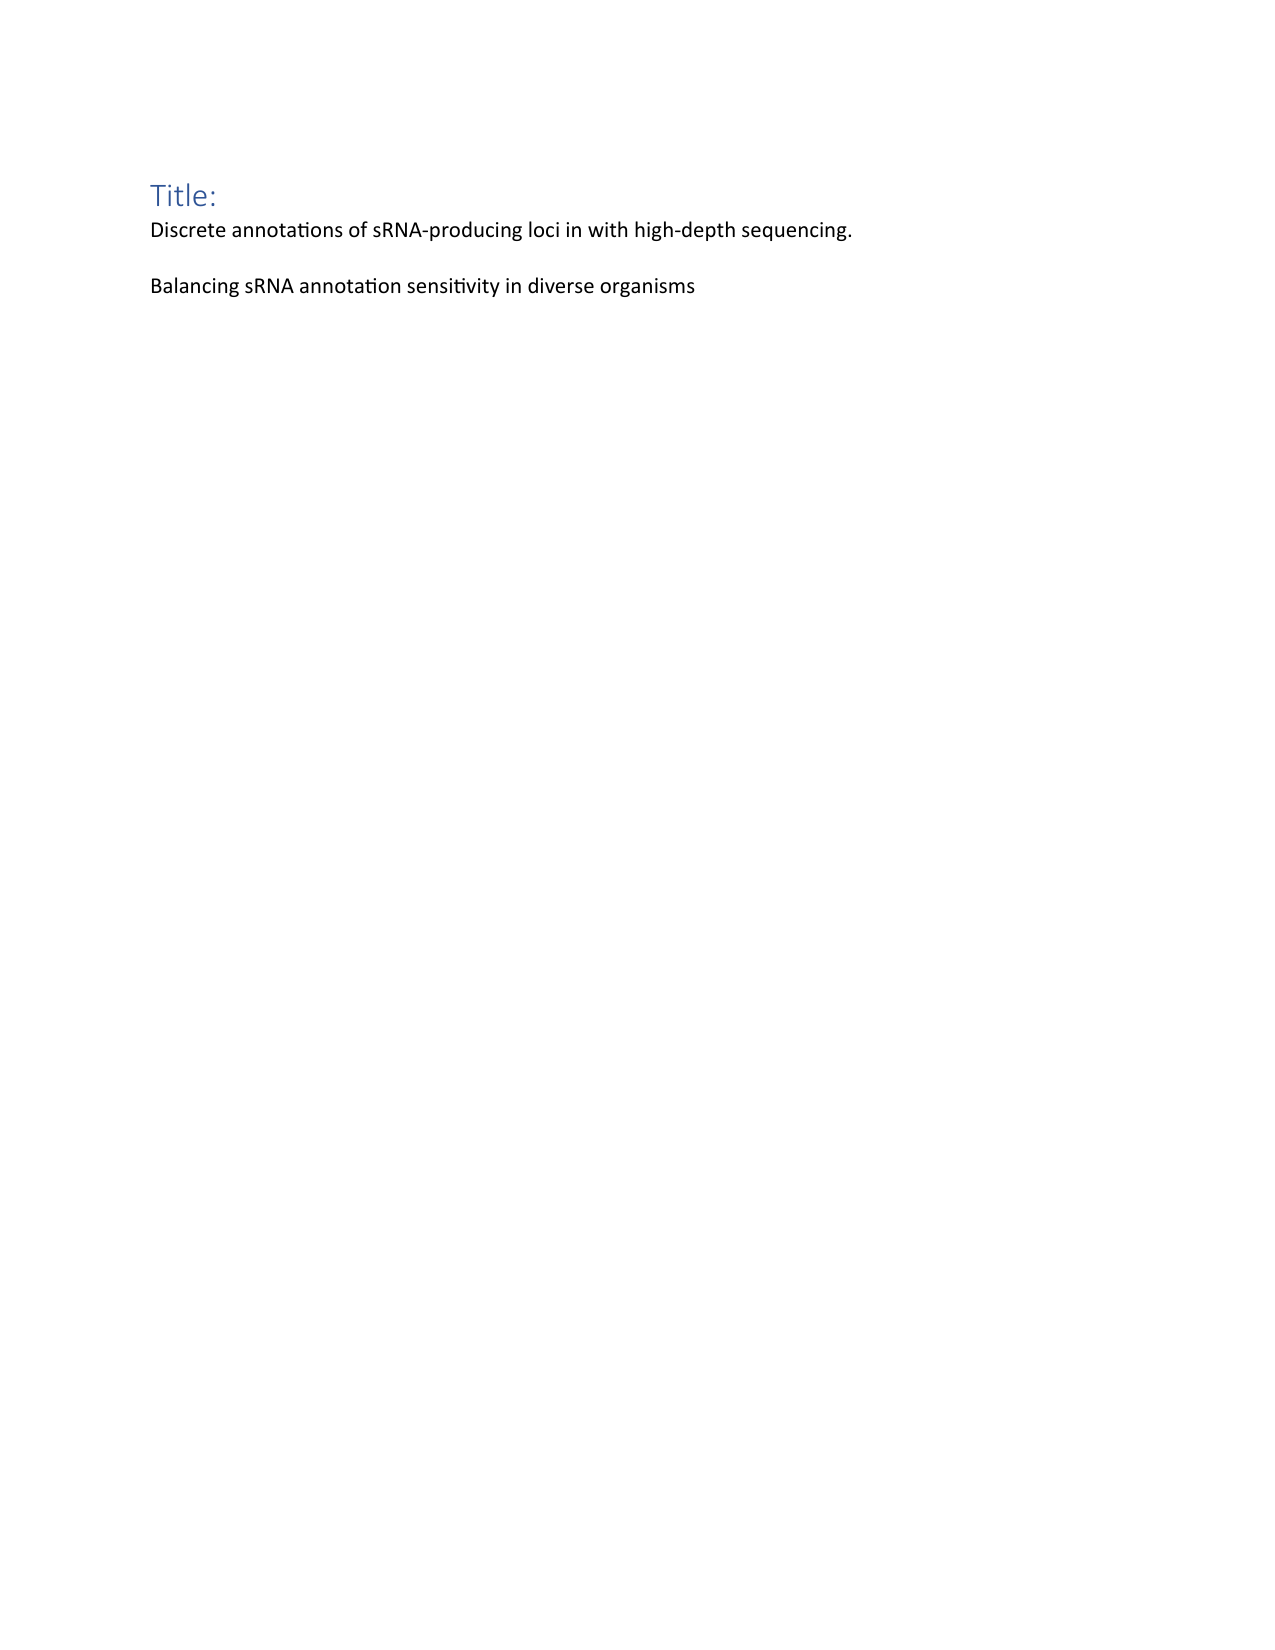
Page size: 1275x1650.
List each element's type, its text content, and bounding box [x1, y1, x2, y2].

text Balancing sRNA annotation sensitivity in diverse organisms [150, 272, 1125, 300]
text Discrete annotations of sRNA-producing loci in with high-depth sequencing. [150, 216, 1125, 244]
subtitle Title: [150, 175, 1125, 216]
